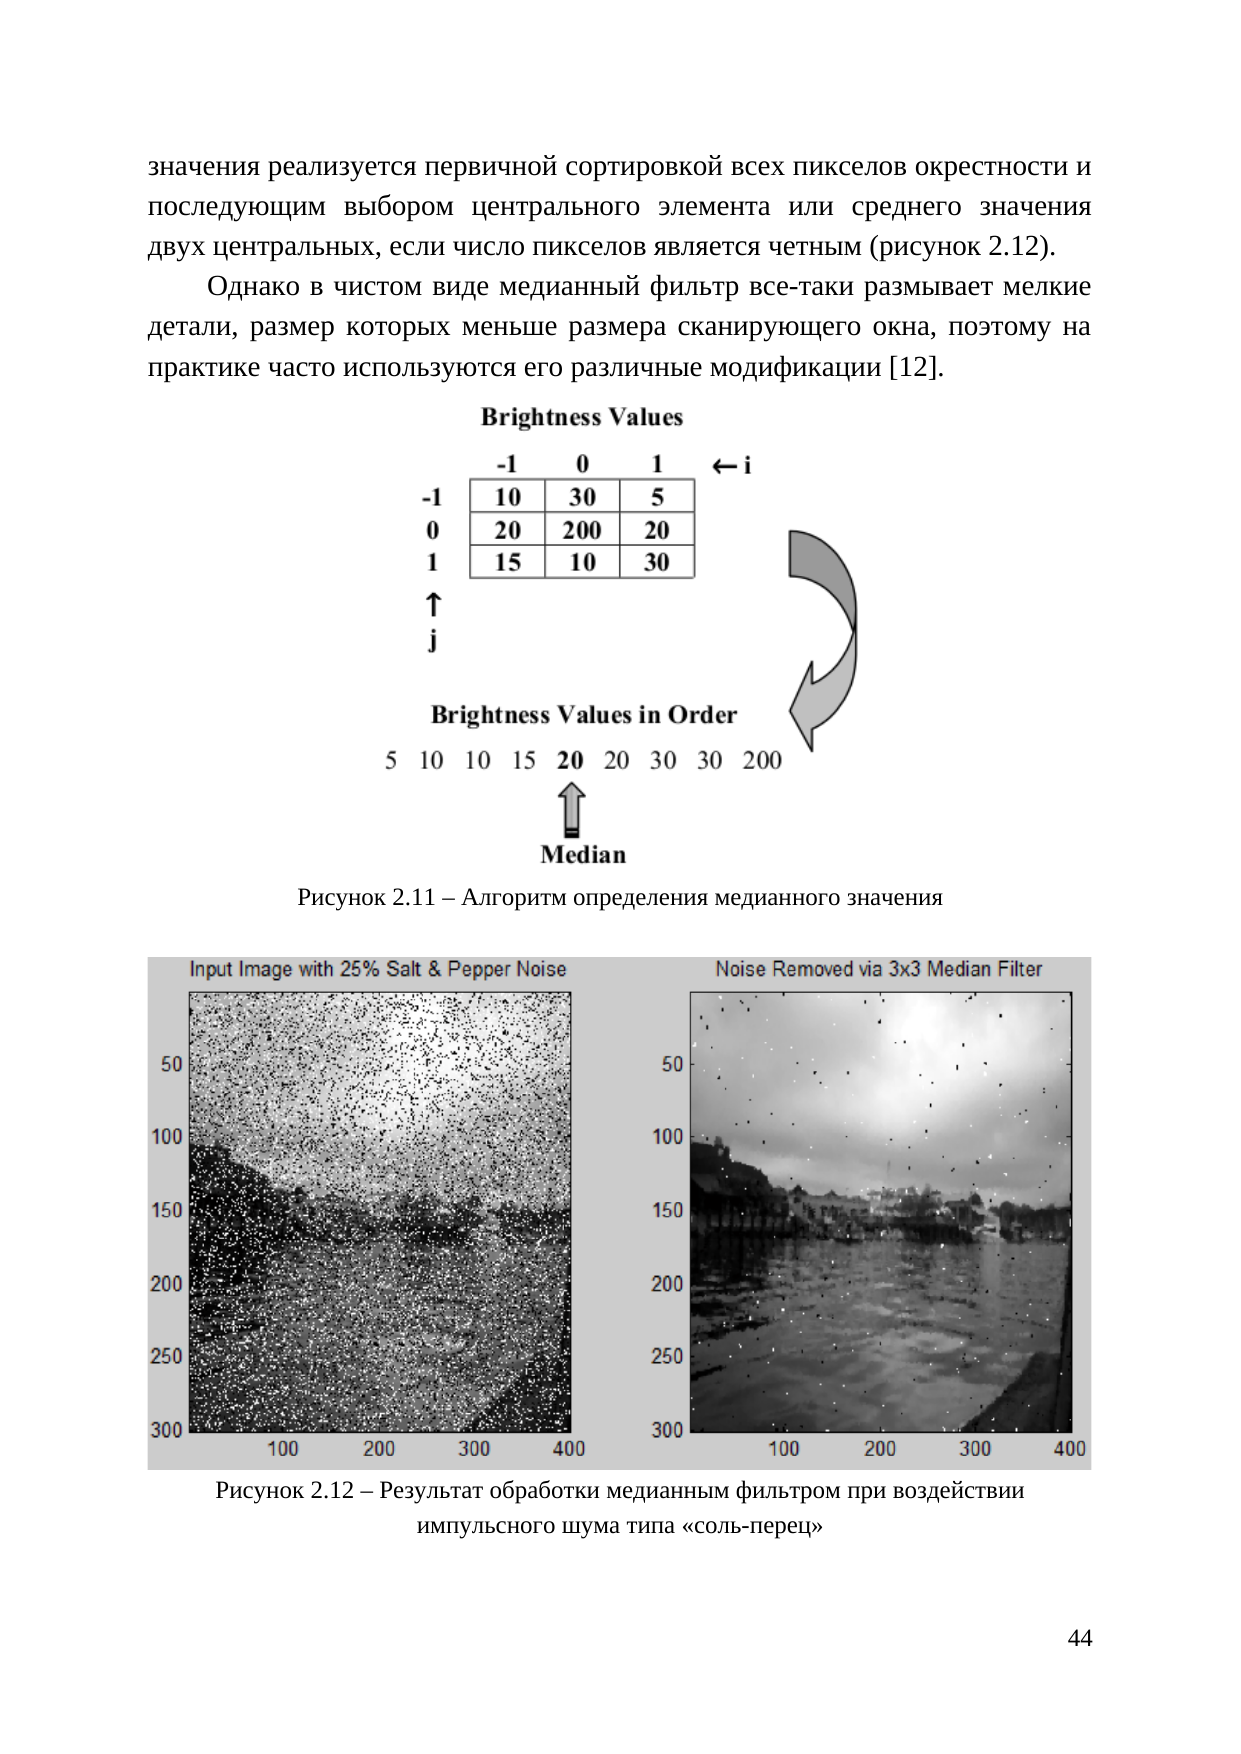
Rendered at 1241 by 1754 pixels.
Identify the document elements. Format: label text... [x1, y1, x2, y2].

picture [147, 957, 1092, 1470]
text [148, 148, 1092, 262]
text Рисунок 2.11 – Алгоритм определения медианного значения [148, 882, 1092, 911]
picture [364, 388, 876, 877]
text Однако в чистом виде медианный фильтр все-таки размывает мелкие детали, размер которых меньше размера сканирующего окна, поэтому на практике часто используются его различные модификации [12]. [148, 268, 1092, 382]
text Рисунок 2.12 – Результат обработки медианным фильтром при воздействии [148, 1476, 1092, 1504]
text импульсного шума типа «соль-перец» [148, 1510, 1092, 1539]
